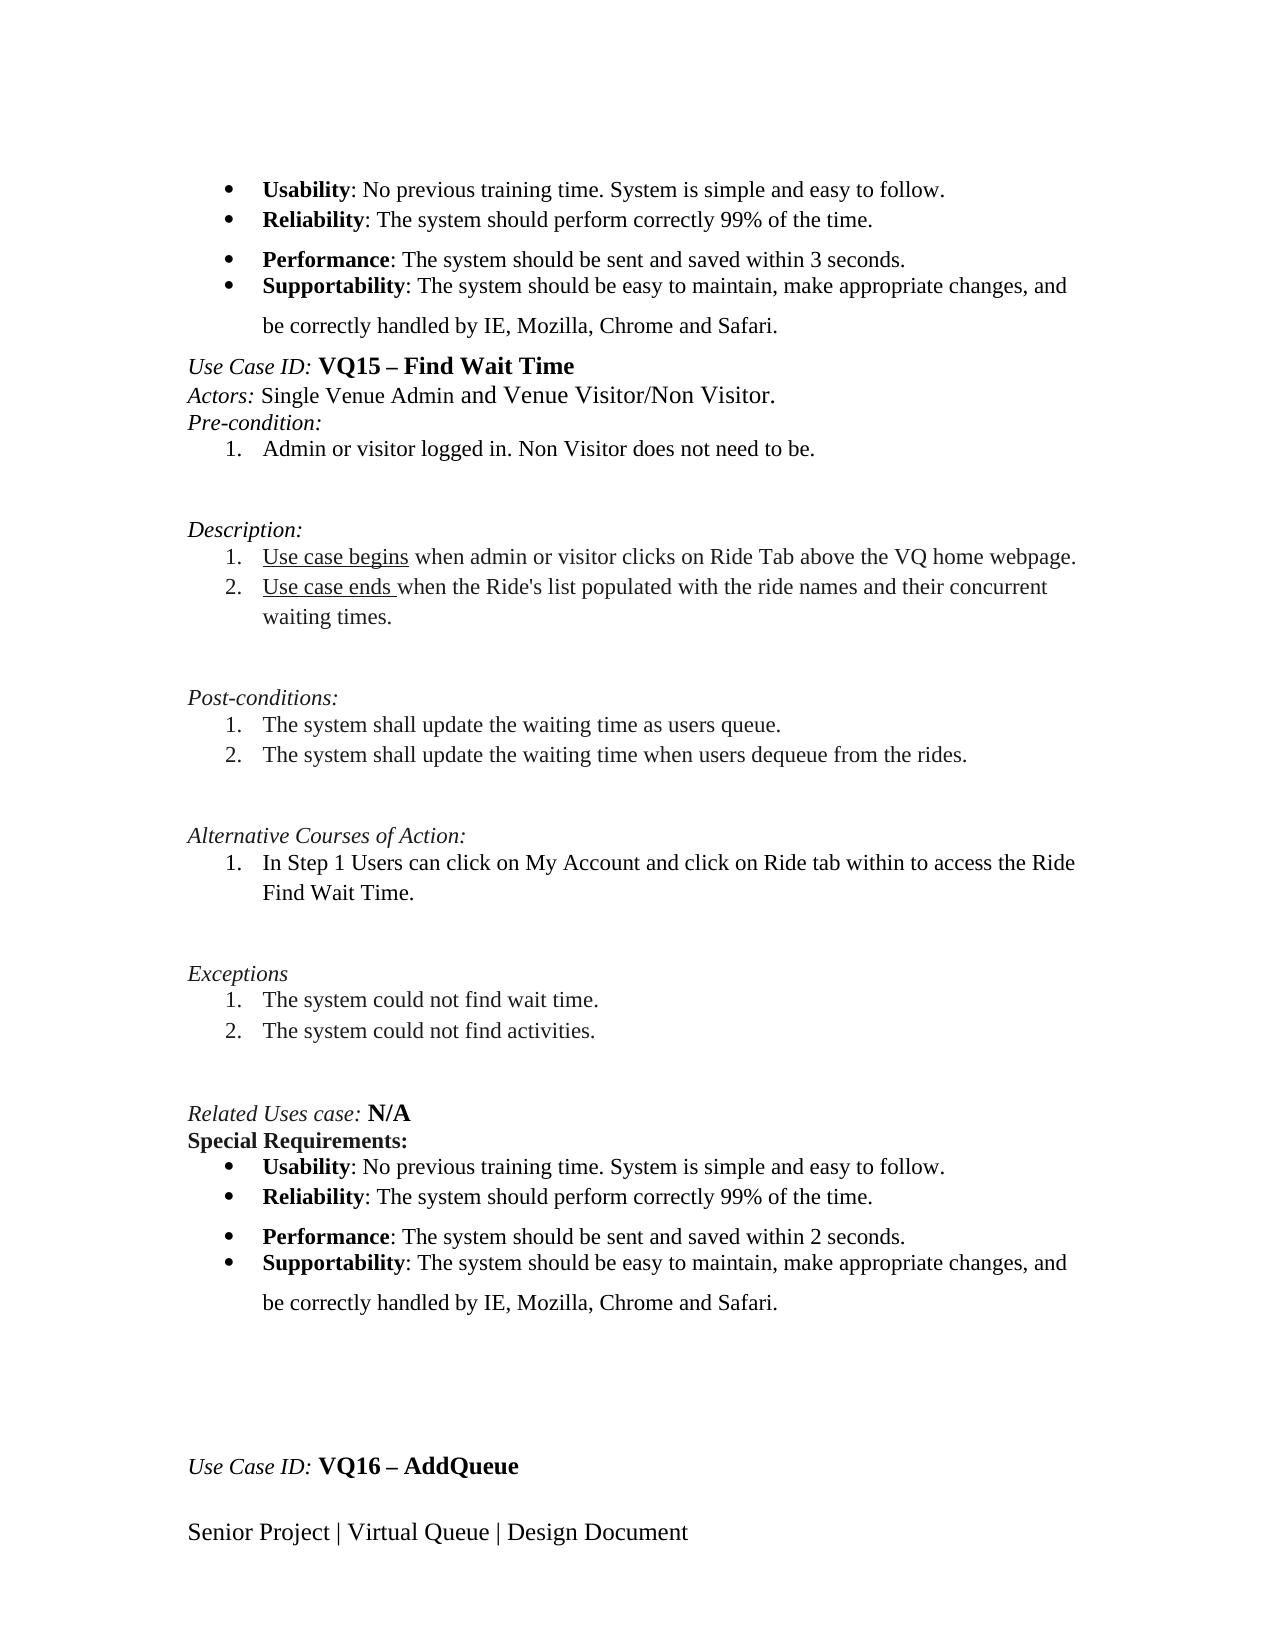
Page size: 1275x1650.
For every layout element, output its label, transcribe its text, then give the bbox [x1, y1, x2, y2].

list The system shall update the waiting time when users dequeue from the rides. [225, 741, 1087, 767]
text Post-conditions: [187, 684, 1087, 711]
list Performance: The system should be sent and saved within 2 seconds. [225, 1223, 1087, 1249]
list The system could not find wait time. [225, 986, 1087, 1013]
list The system could not find activities. [225, 1017, 1087, 1043]
list Performance: The system should be sent and saved within 3 seconds. [225, 246, 1087, 272]
list Supportability: The system should be easy to maintain, make appropriate changes, and be correctly handled by IE, Mozilla, Chrome and Safari. [225, 1249, 1087, 1315]
text Use Case ID: VQ15 – Find Wait Time [187, 351, 1087, 380]
list Reliability: The system should perform correctly 99% of the time. [225, 207, 1087, 233]
list Reliability: The system should perform correctly 99% of the time. [225, 1183, 1087, 1209]
text Pre-condition: [187, 409, 1087, 435]
text Description: [187, 516, 1087, 543]
list Usability: No previous training time. System is simple and easy to follow. [225, 1153, 1087, 1179]
list In Step 1 Users can click on My Account and click on Ride tab within to access the Ride Find Wait Time. [225, 849, 1087, 905]
list Supportability: The system should be easy to maintain, make appropriate changes, and be correctly handled by IE, Mozilla, Chrome and Safari. [225, 272, 1087, 338]
list Use case begins when admin or visitor clicks on Ride Tab above the VQ home webpage. [225, 543, 1087, 569]
text Alternative Courses of Action: [187, 822, 1087, 849]
list Use case ends when the Ride's list populated with the ride names and their concurrent waiting times. [225, 573, 1087, 629]
list Usability: No previous training time. System is simple and easy to follow. [225, 176, 1087, 203]
text Special Requirements: [187, 1127, 1087, 1153]
text Actors: Single Venue Admin and Venue Visitor/Non Visitor. [187, 380, 1087, 409]
list The system shall update the waiting time as users queue. [225, 711, 1087, 737]
text Use Case ID: VQ16 – AddQueue [187, 1451, 1087, 1480]
list Admin or visitor logged in. Non Visitor does not need to be. [225, 435, 1087, 462]
text Related Uses case: N/A [187, 1098, 1087, 1127]
text Exceptions [187, 960, 1087, 986]
